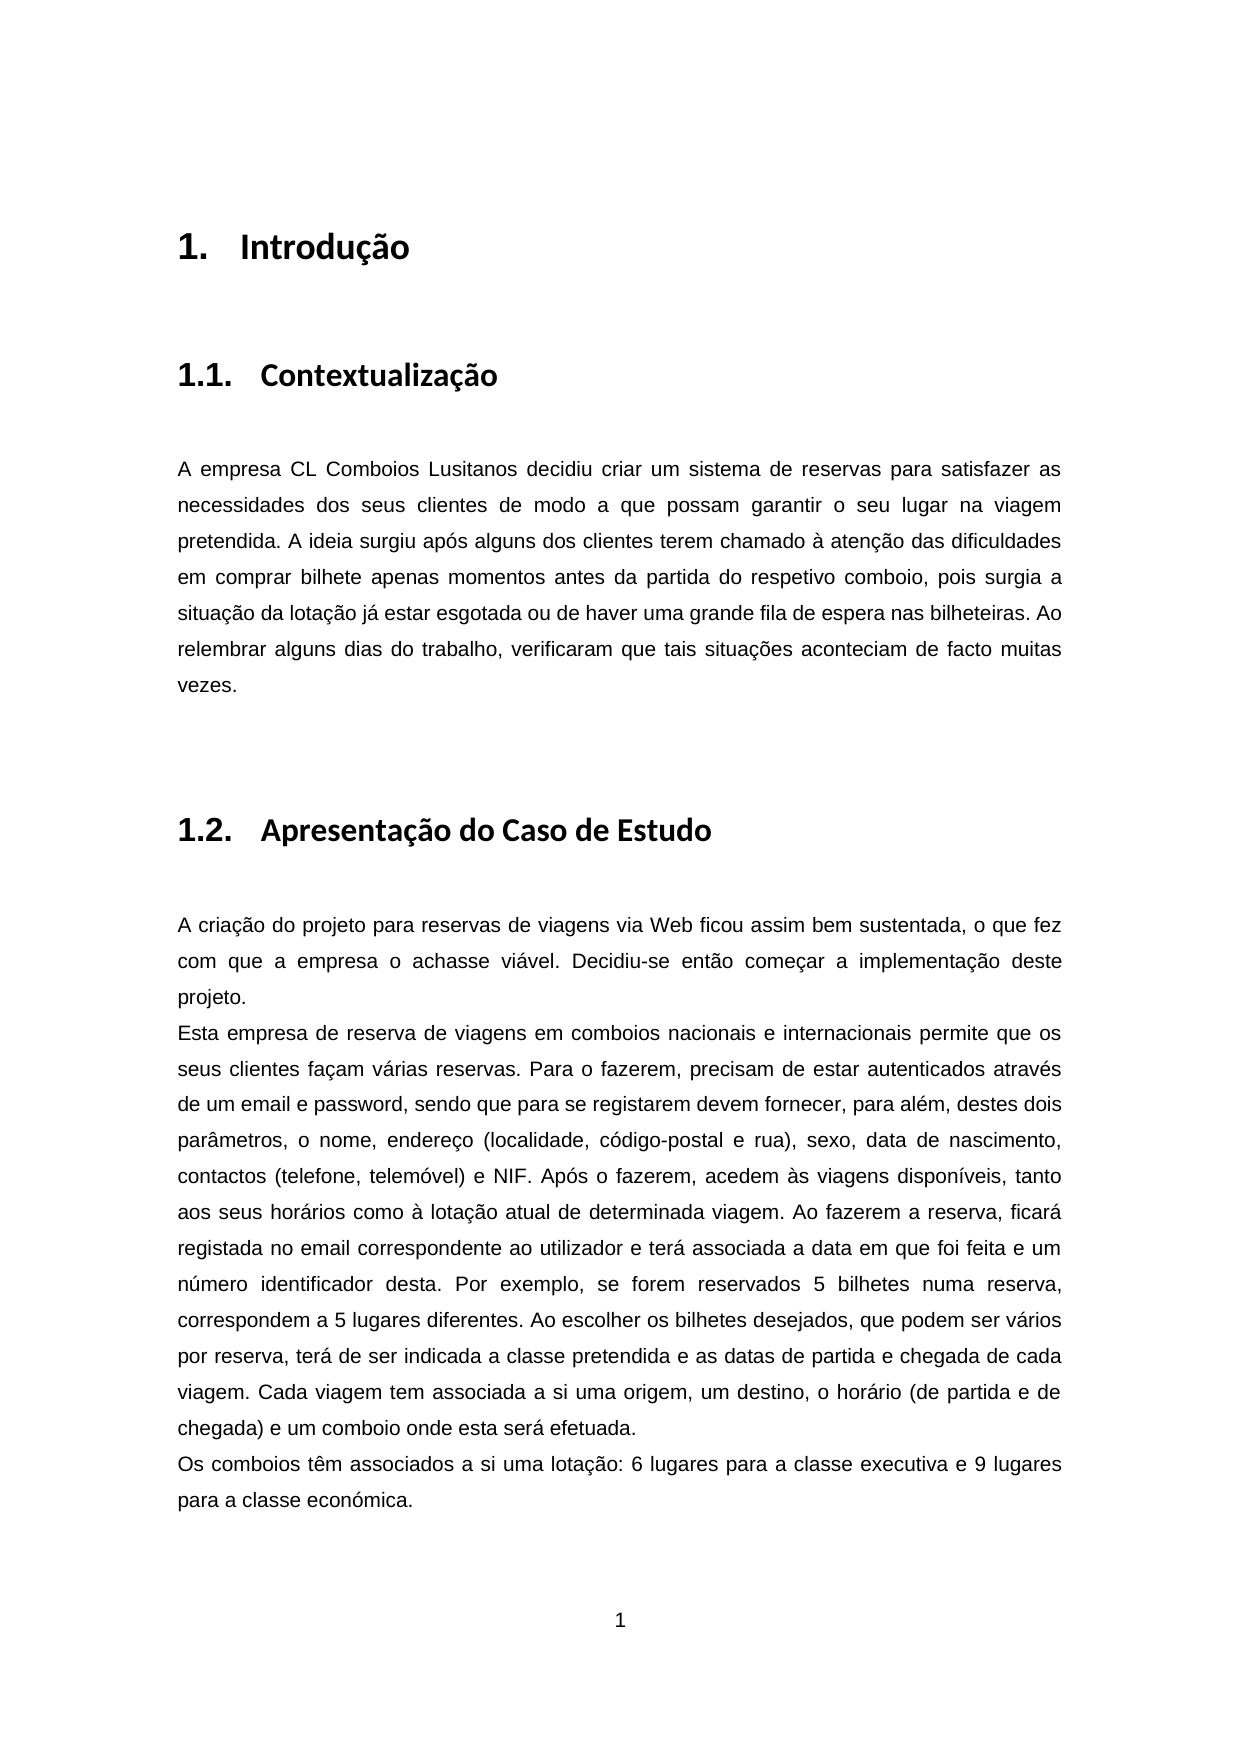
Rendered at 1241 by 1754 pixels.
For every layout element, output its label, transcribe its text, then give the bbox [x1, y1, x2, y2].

text A empresa CL Comboios Lusitanos decidiu criar um sistema de reservas para satisfazer as necessidades dos seus clientes de modo a que possam garantir o seu lugar na viagem pretendida. A ideia surgiu após alguns dos clientes terem chamado à atenção das dificuldades em comprar bilhete apenas momentos antes da partida do respetivo comboio, pois surgia a situação da lotação já estar esgotada ou de haver uma grande fila de espera nas bilheteiras. Ao relembrar alguns dias do trabalho, verificaram que tais situações aconteciam de facto muitas vezes. [177, 457, 1063, 697]
text Introdução [177, 223, 1063, 268]
text A criação do projeto para reservas de viagens via Web ficou assim bem sustentada, o que fez com que a empresa o achasse viável. Decidiu-se então começar a implementação deste projeto. [177, 913, 1063, 1008]
text Os comboios têm associados a si uma lotação: 6 lugares para a classe executiva e 9 lugares para a classe económica. [177, 1452, 1063, 1512]
text Apresentação do Caso de Estudo [177, 809, 1063, 850]
text Esta empresa de reserva de viagens em comboios nacionais e internacionais permite que os seus clientes façam várias reservas. Para o fazerem, precisam de estar autenticados através de um email e password, sendo que para se registarem devem fornecer, para além, destes dois parâmetros, o nome, endereço (localidade, código-postal e rua), sexo, data de nascimento, contactos (telefone, telemóvel) e NIF. Após o fazerem, acedem às viagens disponíveis, tanto aos seus horários como à lotação atual de determinada viagem. Ao fazerem a reserva, ficará registada no email correspondente ao utilizador e terá associada a data em que foi feita e um número identificador desta. Por exemplo, se forem reservados 5 bilhetes numa reserva, correspondem a 5 lugares diferentes. Ao escolher os bilhetes desejados, que podem ser vários por reserva, terá de ser indicada a classe pretendida e as datas de partida e chegada de cada viagem. Cada viagem tem associada a si uma origem, um destino, o horário (de partida e de chegada) e um comboio onde esta será efetuada. [177, 1020, 1063, 1440]
text Contextualização [177, 354, 1063, 395]
